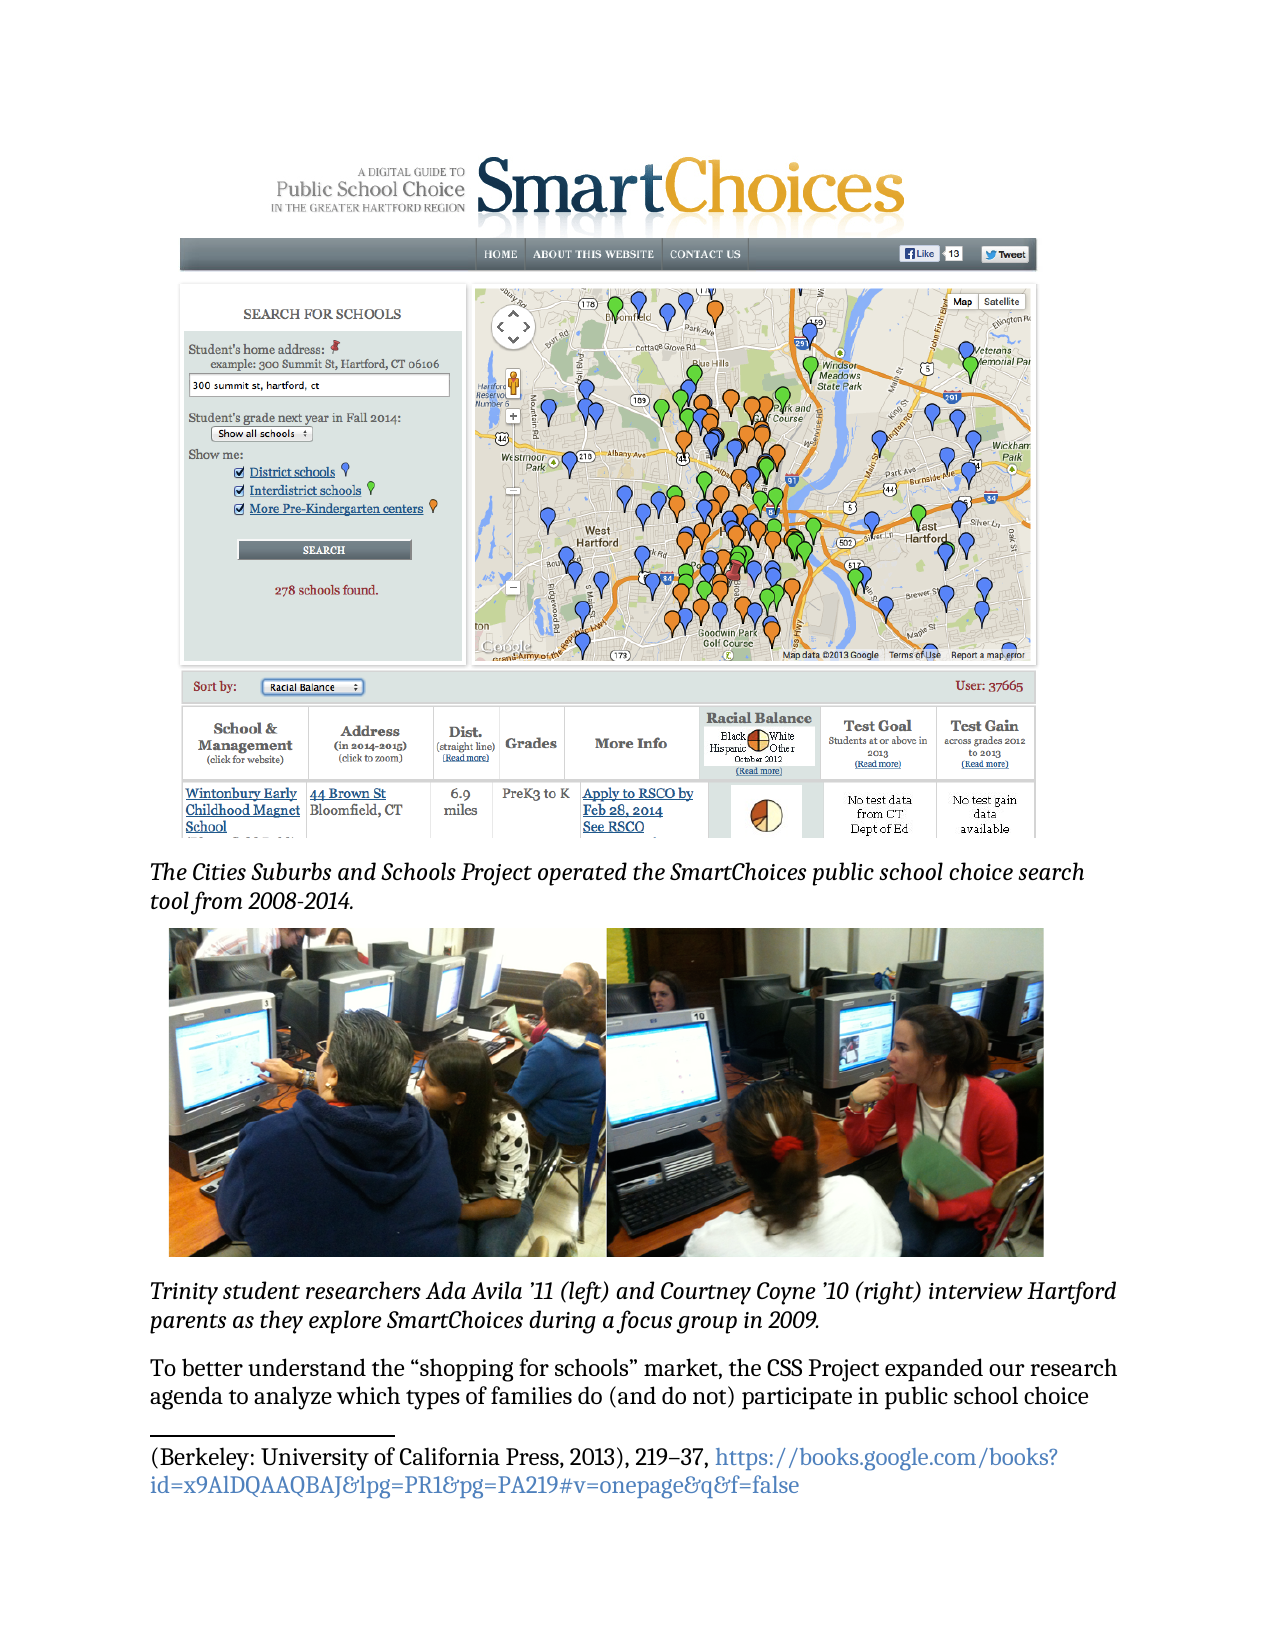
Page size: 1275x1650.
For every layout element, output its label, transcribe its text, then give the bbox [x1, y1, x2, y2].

picture [168, 150, 1044, 838]
text The Cities Suburbs and Schools Project operated the SmartChoices public school choice search tool from 2008-2014. [150, 858, 1125, 916]
text Trinity student researchers Ada Avila ’11 (left) and Courtney Coyne ’10 (right) interview Hartford parents as they explore SmartChoices during a focus group in 2009. [150, 1277, 1125, 1335]
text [150, 1353, 1125, 1411]
picture [168, 928, 1044, 1257]
